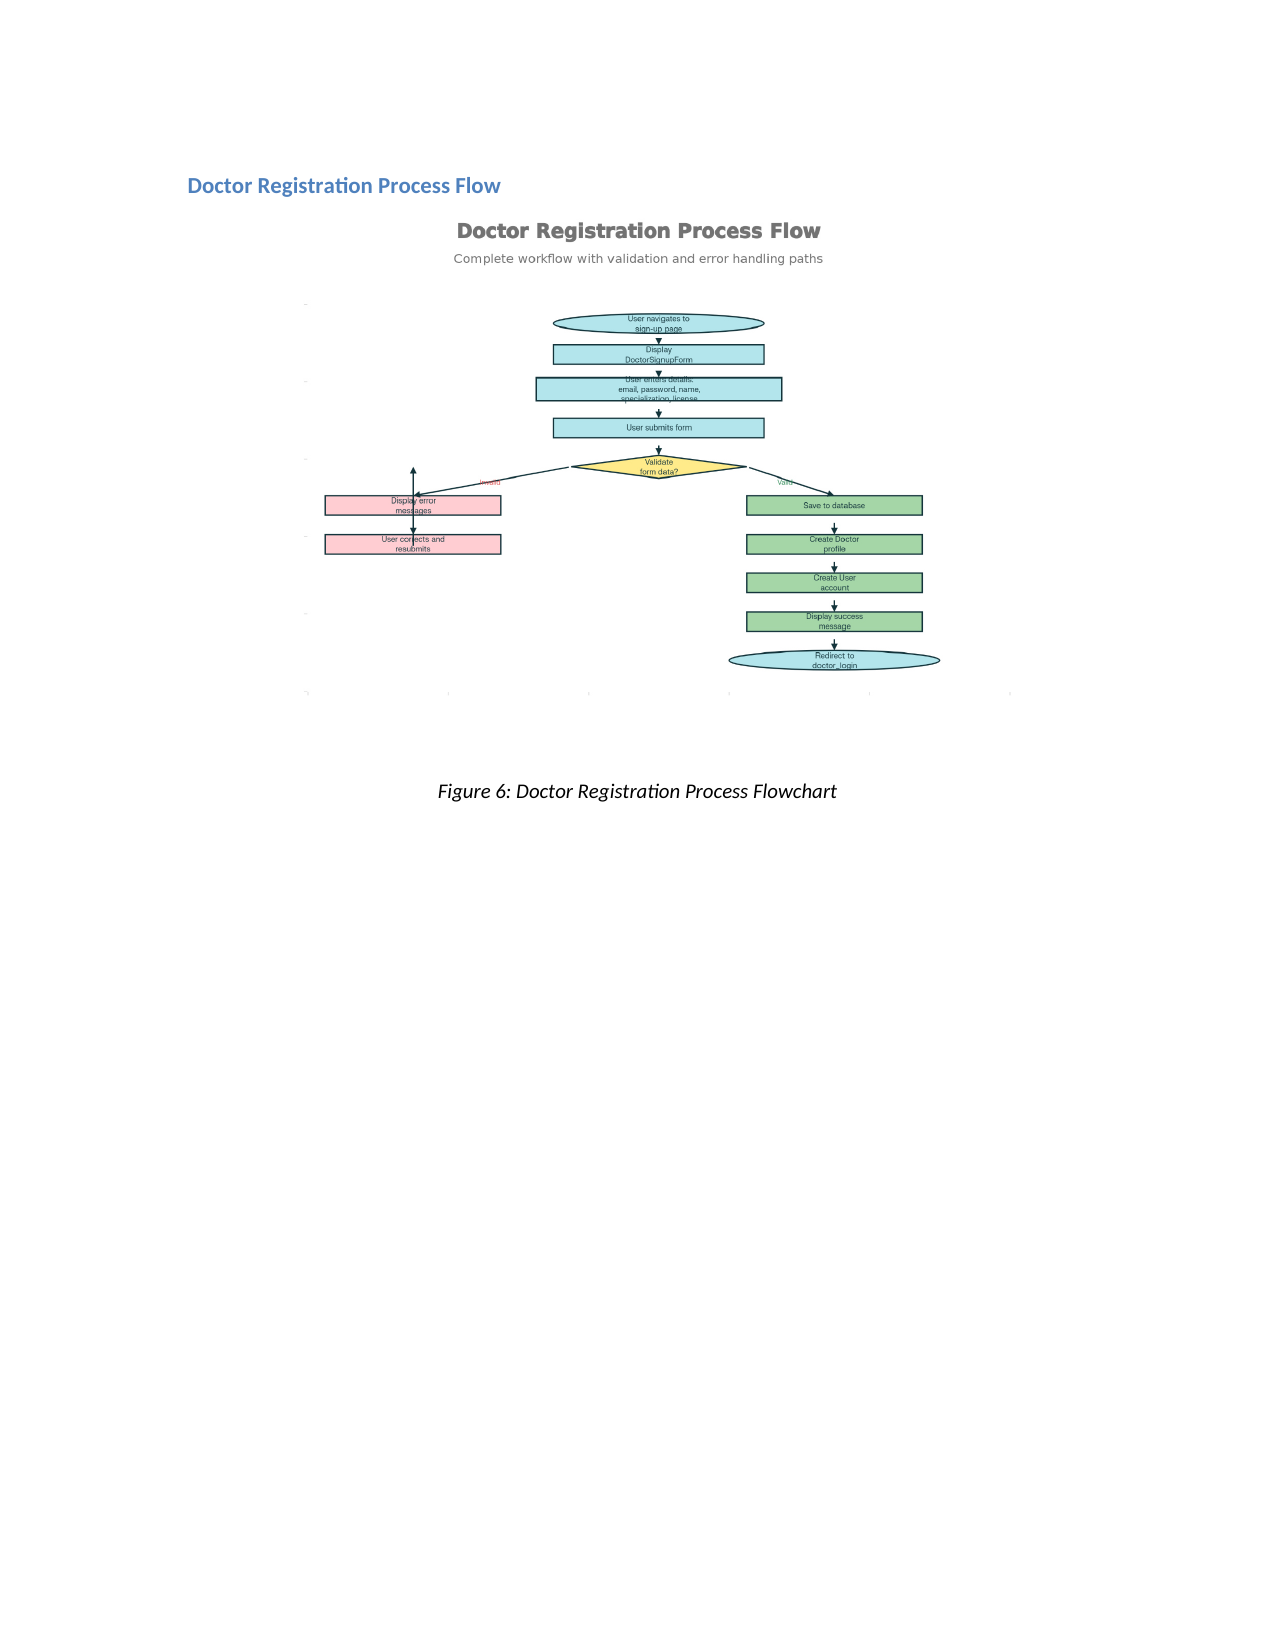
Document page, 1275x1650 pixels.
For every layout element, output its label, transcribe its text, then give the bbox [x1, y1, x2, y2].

text Figure 6: Doctor Registration Process Flowchart [187, 778, 1087, 803]
subtitle Doctor Registration Process Flow [187, 171, 1087, 199]
picture [225, 203, 1050, 753]
